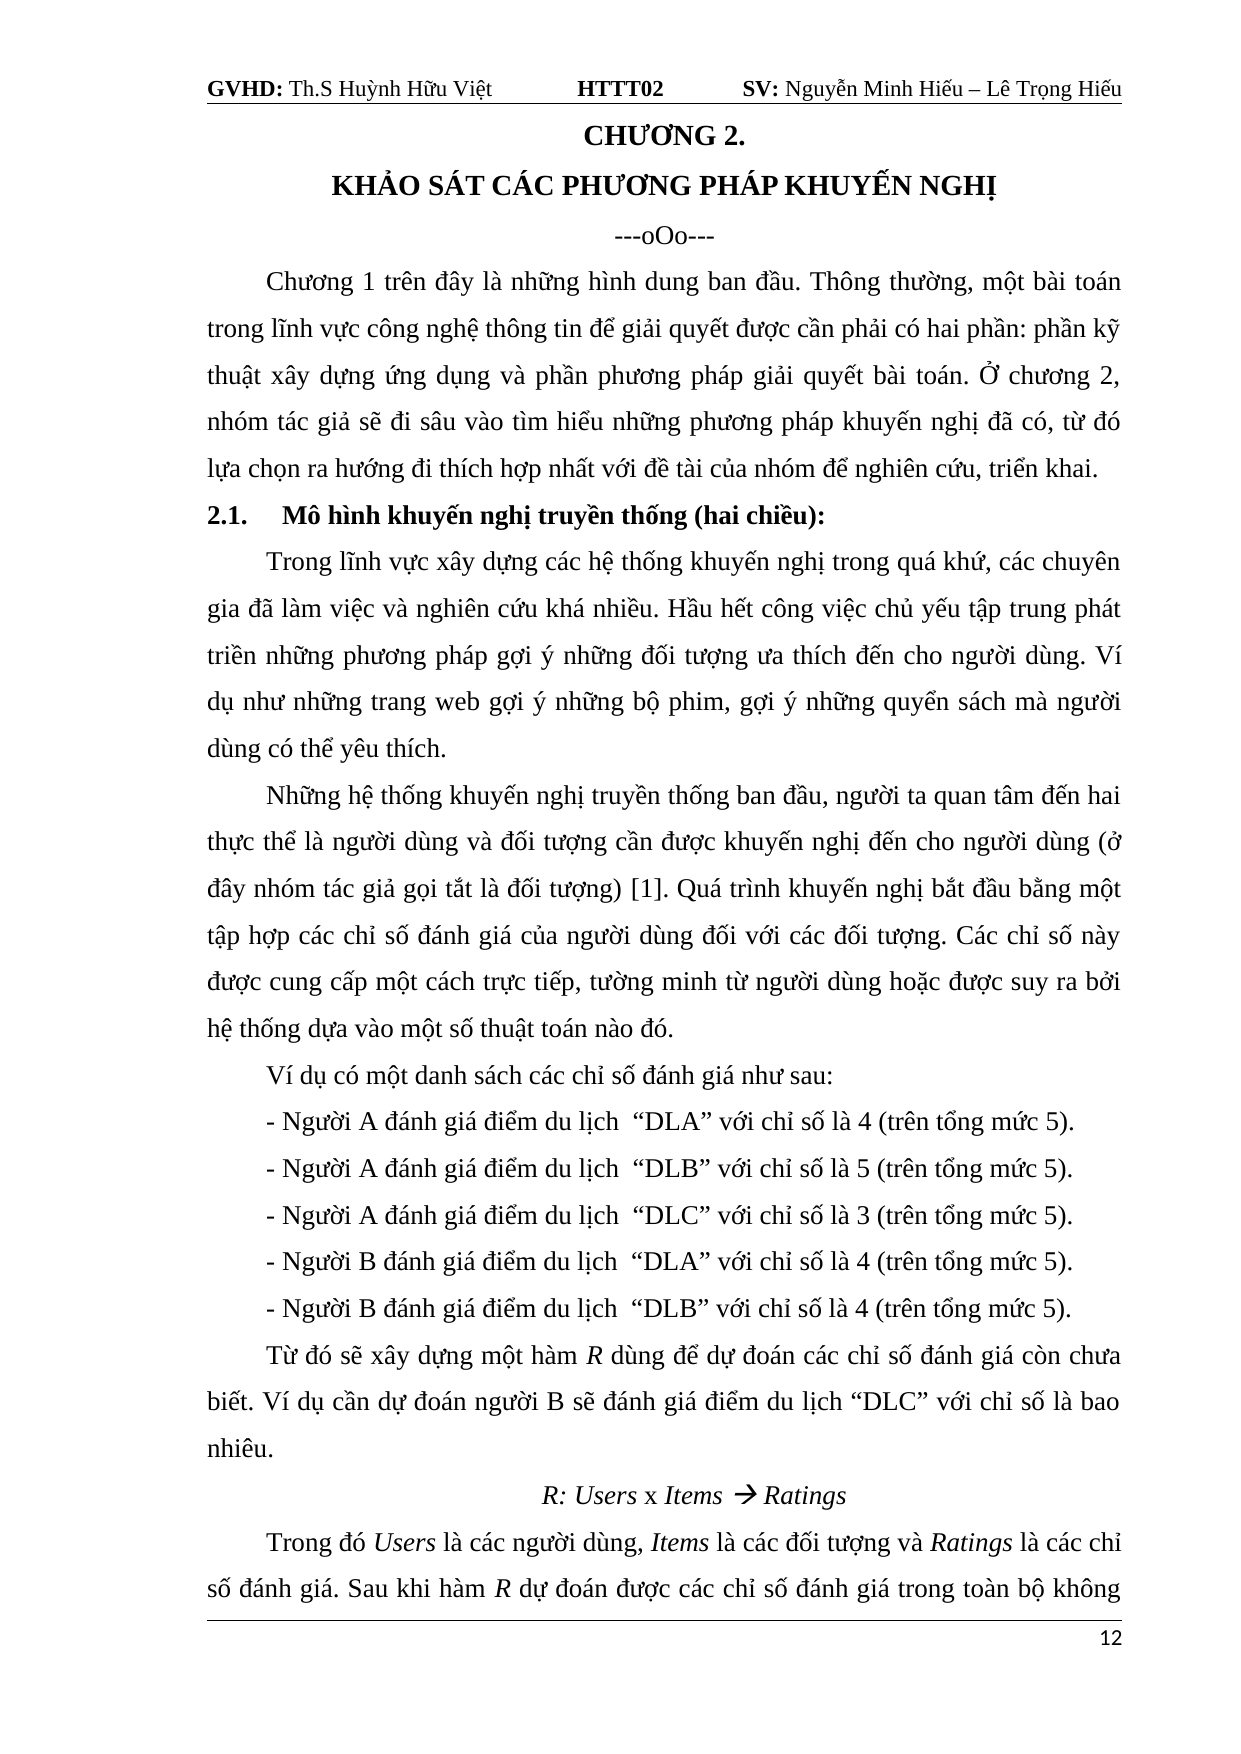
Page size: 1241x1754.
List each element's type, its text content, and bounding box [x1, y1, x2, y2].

list Người B đánh giá điểm du lịch “DLB” với chỉ số là 4 (trên tổng mức 5). [207, 1292, 1122, 1323]
text Trong lĩnh vực xây dựng các hệ thống khuyến nghị trong quá khứ, các chuyên gia đã làm việc và nghiên cứu khá nhiều. Hầu hết công việc chủ yếu tập trung phát triền những phương pháp gợi ý những đối tượng ưa thích đến cho người dùng. Ví dụ như những trang web gợi ý những bộ phim, gợi ý những quyển sách mà người dùng có thể yêu thích. [207, 545, 1122, 763]
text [207, 1526, 1122, 1603]
text R: Users x Items Ratings [207, 1479, 1122, 1510]
text Ví dụ có một danh sách các chỉ số đánh giá như sau: [207, 1059, 1122, 1090]
list Người A đánh giá điểm du lịch “DLB” với chỉ số là 5 (trên tổng mức 5). [207, 1152, 1122, 1183]
list Người A đánh giá điểm du lịch “DLC” với chỉ số là 3 (trên tổng mức 5). [207, 1199, 1122, 1230]
subtitle Mô hình khuyến nghị truyền thống (hai chiều): [207, 499, 1122, 530]
text Từ đó sẽ xây dựng một hàm R dùng để dự đoán các chỉ số đánh giá còn chưa biết. Ví dụ cần dự đoán người B sẽ đánh giá điểm du lịch “DLC” với chỉ số là bao nhiêu. [207, 1339, 1122, 1463]
text Chương 1 trên đây là những hình dung ban đầu. Thông thường, một bài toán trong lĩnh vực công nghệ thông tin để giải quyết được cần phải có hai phần: phần kỹ thuật xây dựng ứng dụng và phần phương pháp giải quyết bài toán. Ở chương 2, nhóm tác giả sẽ đi sâu vào tìm hiểu những phương pháp khuyến nghị đã có, từ đó lựa chọn ra hướng đi thích hợp nhất với đề tài của nhóm để nghiên cứu, triển khai. [207, 265, 1122, 483]
text Những hệ thống khuyến nghị truyền thống ban đầu, người ta quan tâm đến hai thực thể là người dùng và đối tượng cần được khuyến nghị đến cho người dùng (ở đây nhóm tác giả gọi tắt là đối tượng) [1]. Quá trình khuyến nghị bắt đầu bằng một tập hợp các chỉ số đánh giá của người dùng đối với các đối tượng. Các chỉ số này được cung cấp một cách trực tiếp, tường minh từ người dùng hoặc được suy ra bởi hệ thống dựa vào một số thuật toán nào đó. [207, 779, 1122, 1043]
list Người A đánh giá điểm du lịch “DLA” với chỉ số là 4 (trên tổng mức 5). [207, 1105, 1122, 1137]
subtitle CHƯƠNG 2. KHẢO SÁT CÁC PHƯƠNG PHÁP KHUYẾN NGHỊ [207, 118, 1122, 202]
text ---oOo--- [207, 219, 1122, 250]
list Người B đánh giá điểm du lịch “DLA” với chỉ số là 4 (trên tổng mức 5). [207, 1245, 1122, 1277]
